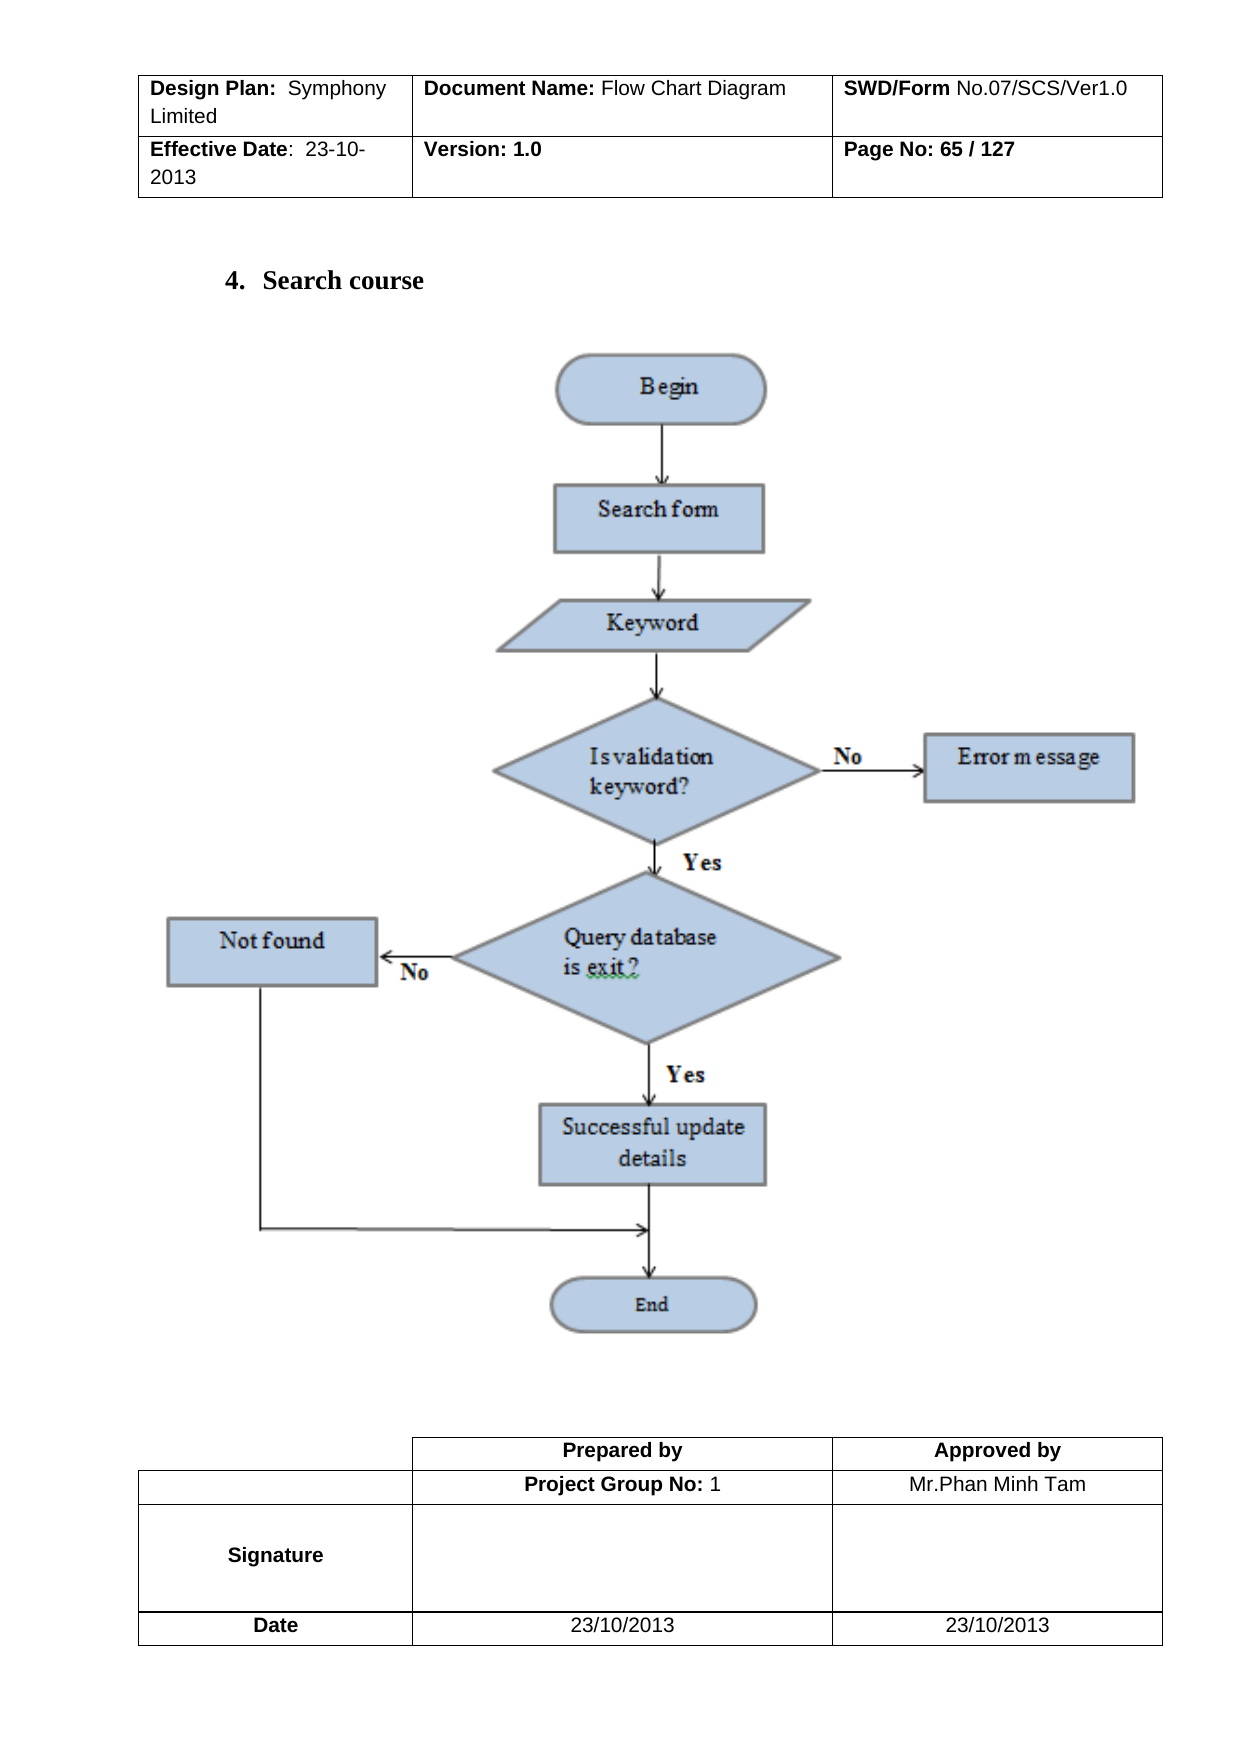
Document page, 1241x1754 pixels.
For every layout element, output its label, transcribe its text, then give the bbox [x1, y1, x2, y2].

picture [150, 320, 1145, 1345]
list Search course [225, 264, 1090, 295]
